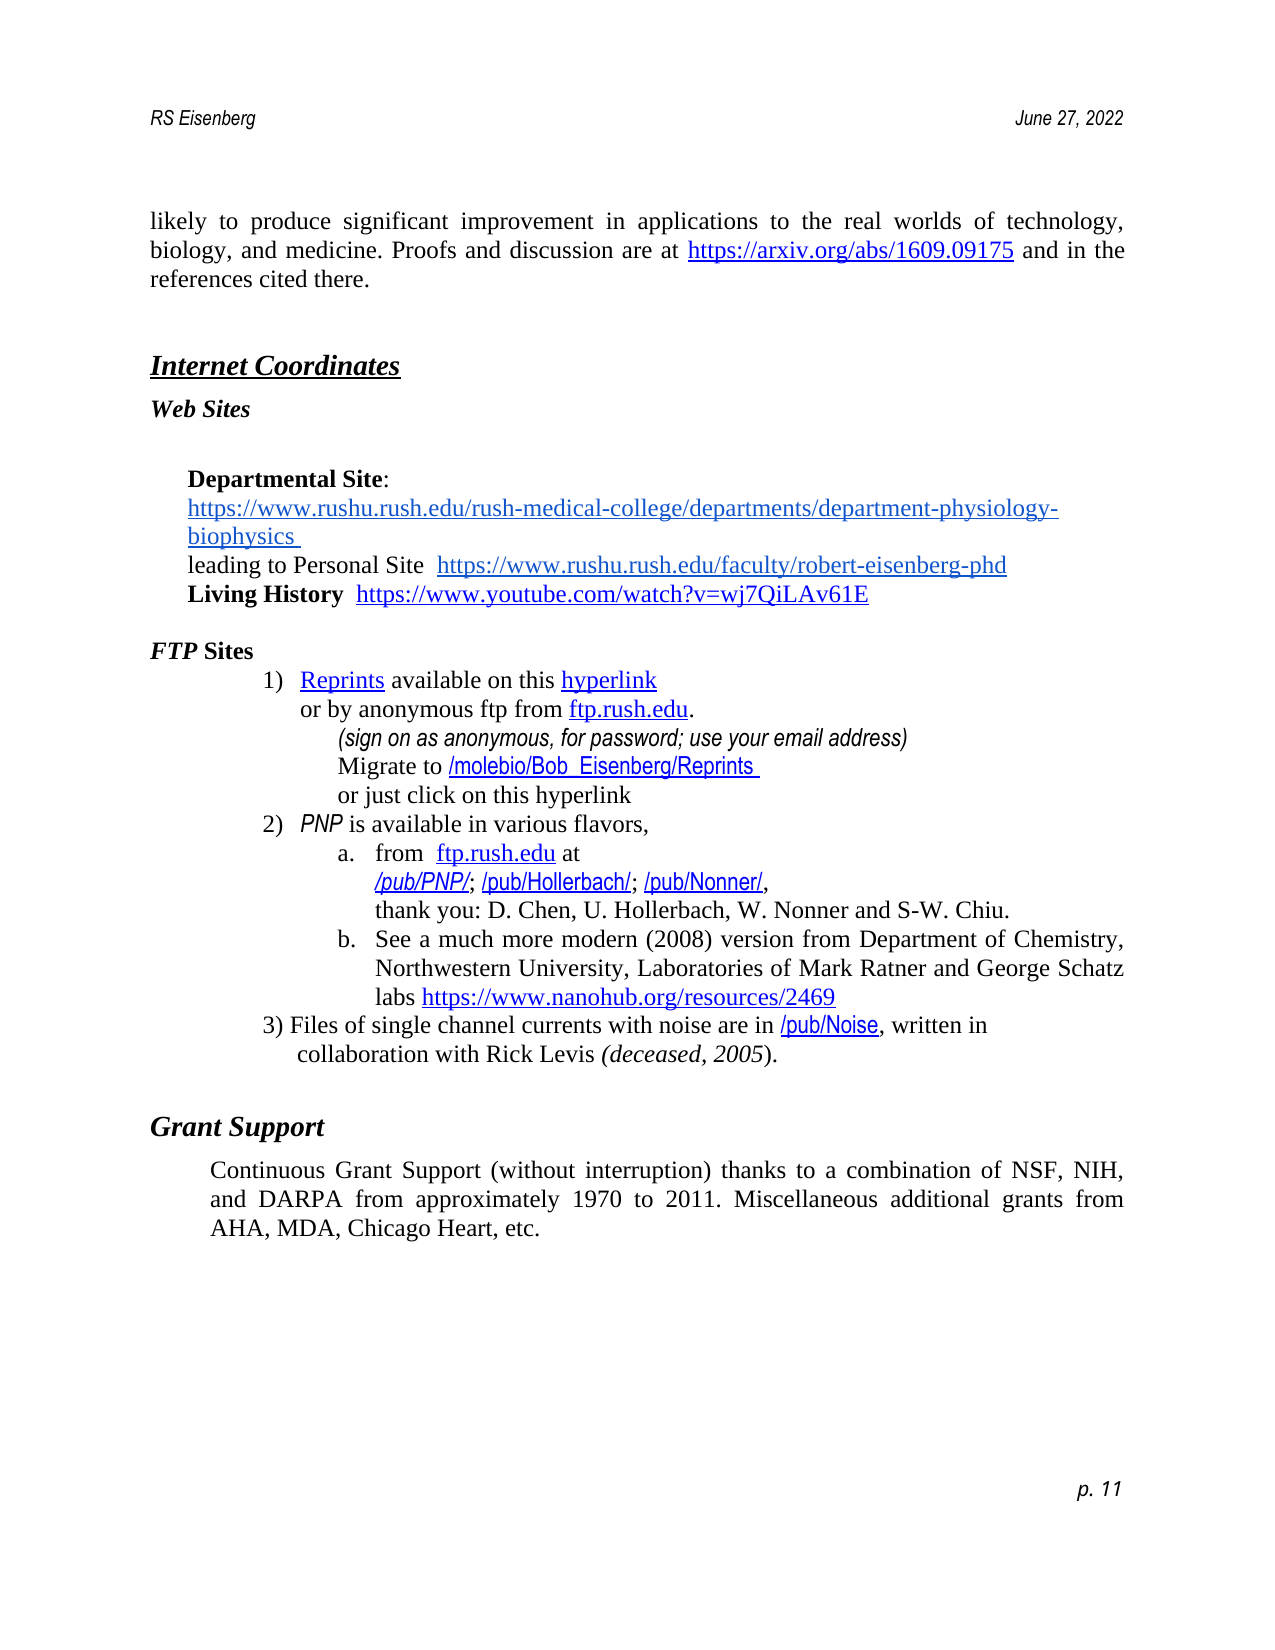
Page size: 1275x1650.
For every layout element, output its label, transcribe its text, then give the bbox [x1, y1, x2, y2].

text Living History https://www.youtube.com/watch?v=wj7QiLAv61E [150, 579, 1125, 608]
list Reprints available on this hyperlink [262, 665, 1125, 694]
text FTP Sites [150, 636, 1125, 665]
text or by anonymous ftp from ftp.rush.edu. [262, 694, 1125, 723]
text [150, 206, 1125, 294]
text Migrate to /molebio/Bob_Eisenberg/Reprints [150, 751, 1125, 780]
text or just click on this hyperlink [150, 780, 1125, 809]
text leading to Personal Site https://www.rushu.rush.edu/faculty/robert-eisenberg-phd [187, 550, 1125, 579]
text Web Sites [150, 394, 1125, 423]
list from ftp.rush.edu at [337, 838, 1125, 867]
text Internet Coordinates [150, 348, 1125, 381]
list PNP is available in various flavors, [262, 809, 1125, 838]
text 3) Files of single channel currents with noise are in /pub/Noise, written in [210, 1010, 1125, 1039]
text thank you: D. Chen, U. Hollerbach, W. Nonner and S-W. Chiu. [150, 895, 1125, 924]
text (sign on as anonymous, for password; use your email address) [150, 723, 1125, 751]
list See a much more modern (2008) version from Department of Chemistry, Northwestern University, Laboratories of Mark Ratner and George Schatz labs https://www.nanohub.org/resources/2469 [337, 924, 1125, 1010]
text /pub/PNP/; /pub/Hollerbach/; /pub/Nonner/, [150, 867, 1125, 895]
text Grant Support [150, 1109, 1125, 1143]
text collaboration with Rick Levis (deceased, 2005). [210, 1039, 1125, 1068]
text Departmental Site: https://www.rushu.rush.edu/rush-medical-college/departments/department-physiology-biophysics [187, 464, 1125, 550]
text Continuous Grant Support (without interruption) thanks to a combination of NSF, NIH, and DARPA from approximately 1970 to 2011. Miscellaneous additional grants from AHA, MDA, Chicago Heart, etc. [210, 1155, 1125, 1242]
